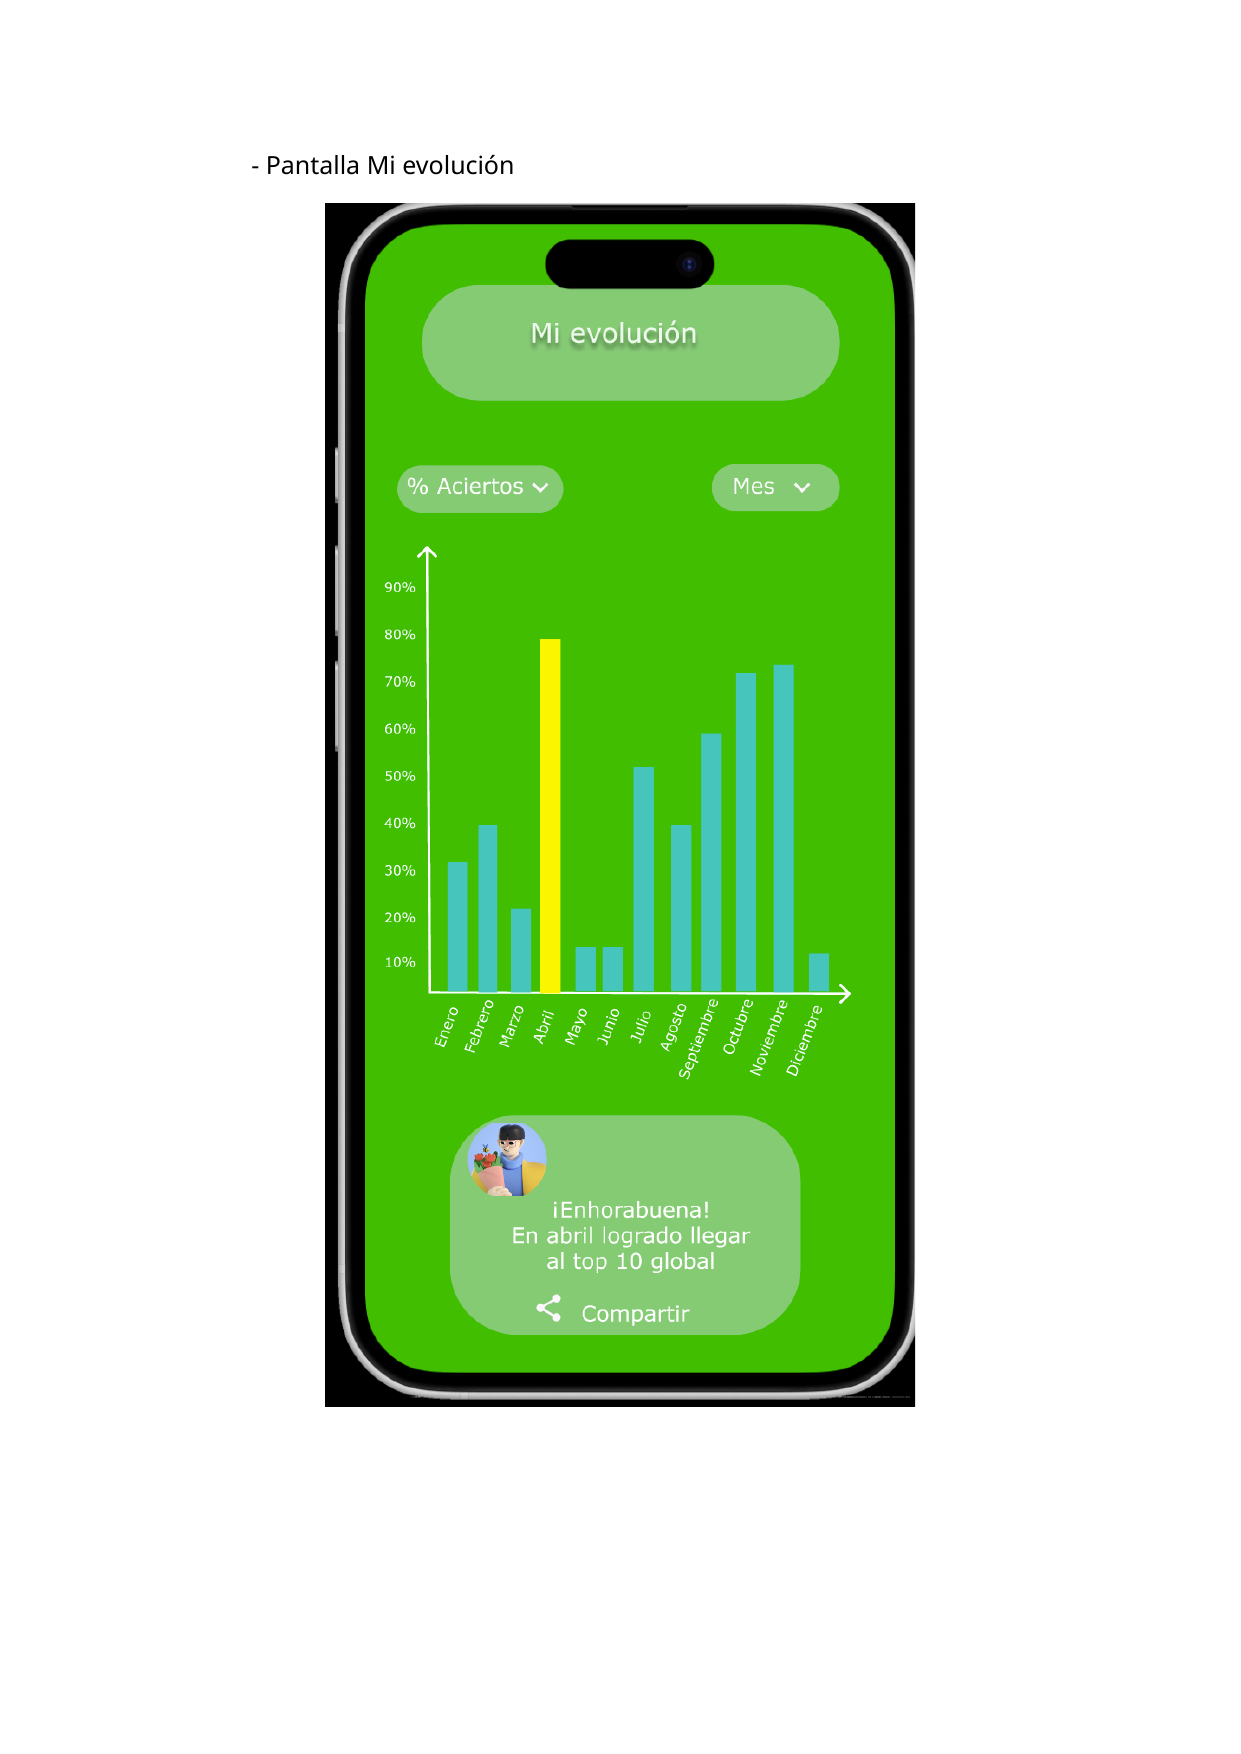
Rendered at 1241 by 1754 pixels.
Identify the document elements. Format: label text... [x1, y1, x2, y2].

picture [325, 203, 916, 1407]
text - Pantalla Mi evolución [177, 148, 1063, 182]
